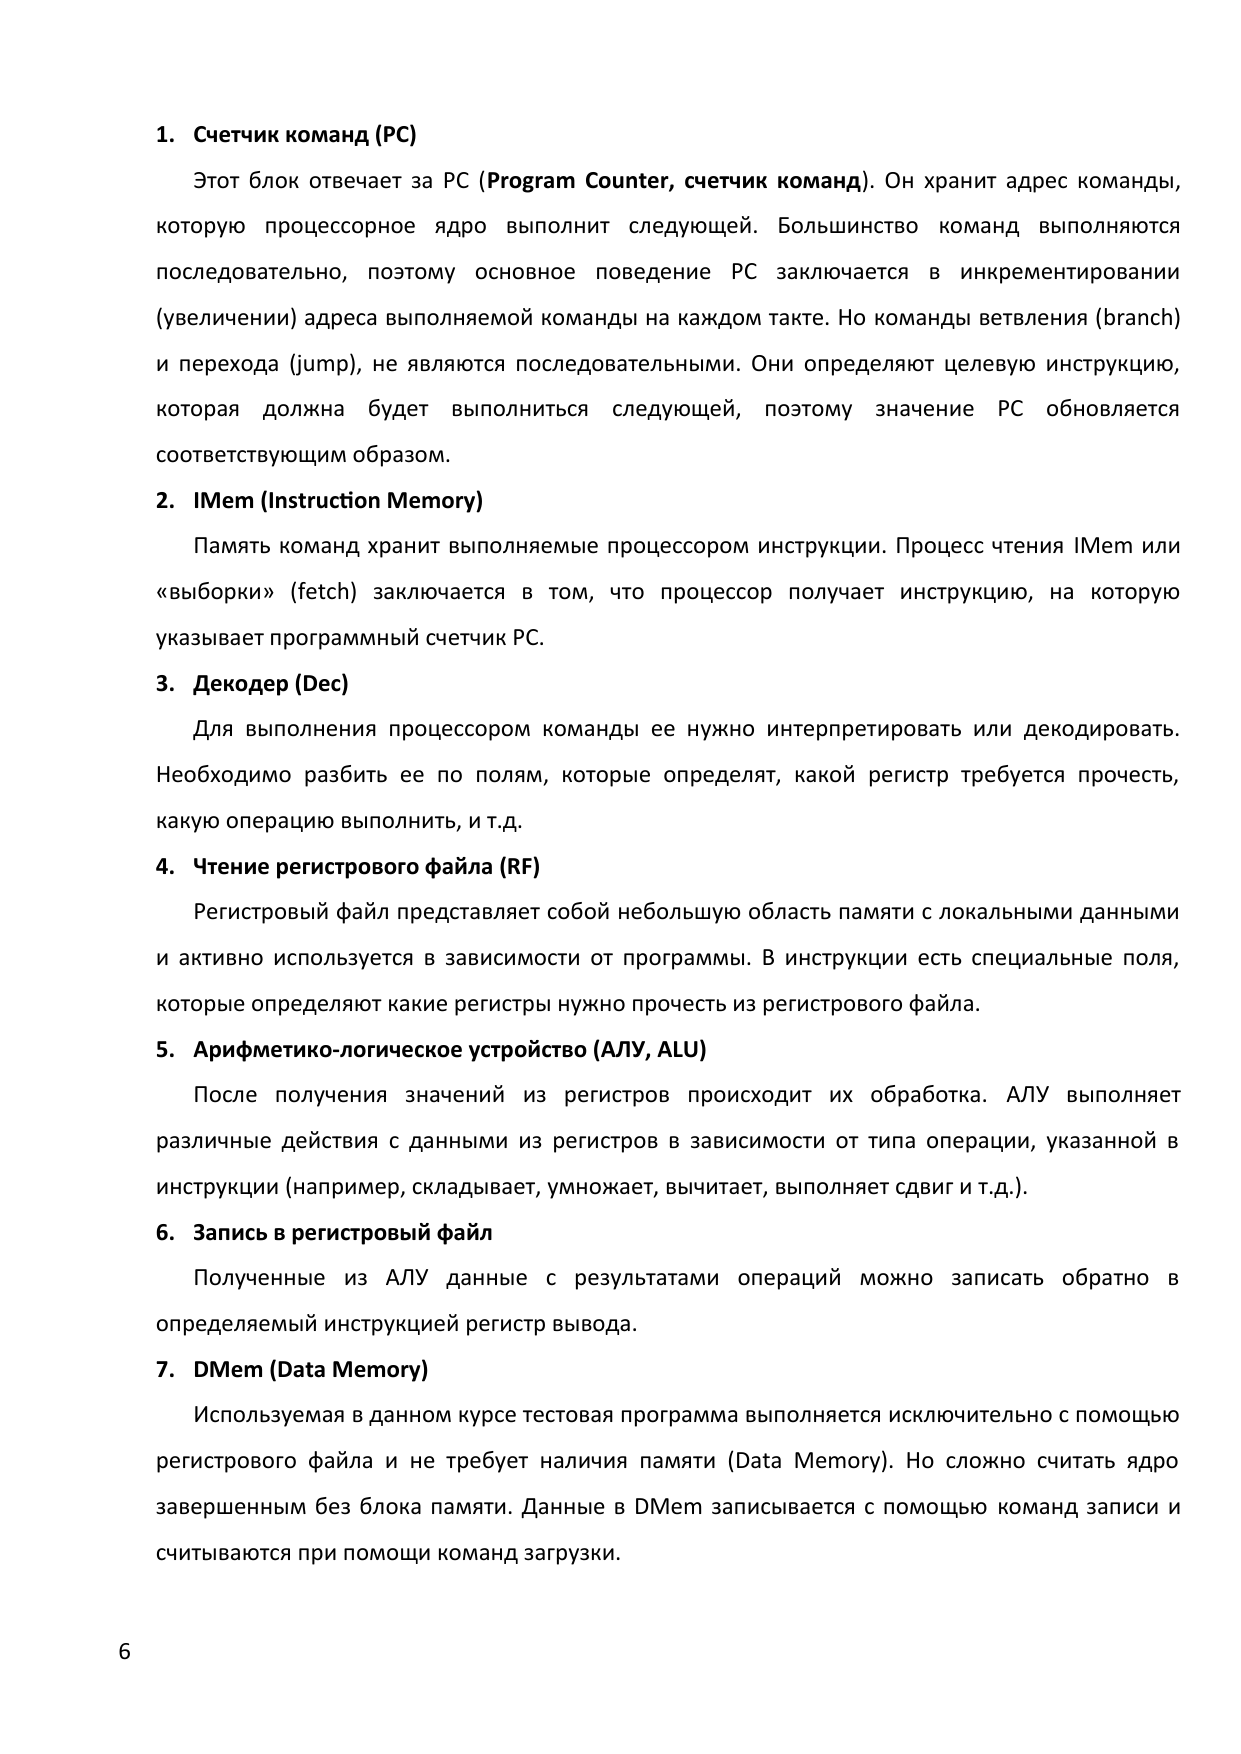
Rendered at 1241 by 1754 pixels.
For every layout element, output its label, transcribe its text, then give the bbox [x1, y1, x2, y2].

list Счетчик команд (PC) [156, 118, 1181, 149]
list Чтение регистрового файла (RF) [156, 850, 1181, 880]
text Полученные из АЛУ данные с результатами операций можно записать обратно в определяемый инструкцией регистр вывода. [156, 1261, 1181, 1338]
text Память хранит выполняемые процессором инструкции. Процесс чтения IMem или «» (fetch) заключается в том, что процессор получает инструкцию, на которую указывает программный счетчик PC. [156, 530, 1181, 652]
text Для выполнения процессором команды ее нужно интерпретировать или декодировать. Необходимо разбить ее по полям, которые определят, какой регистр требуется прочесть, какую операцию выполнить, и т.д. [156, 713, 1181, 834]
list Арифметико-логическое устройство (АЛУ, ALU) [156, 1033, 1181, 1063]
text После получения значений из регистров происходит их обработка. АЛУ выполняет различные действия с данными из регистров в зависимости от типа операции, указанной в инструкции (например, складывает, умножает, вычитает, выполняет сдвиг и т.д.). [156, 1078, 1181, 1200]
text Этот блок отвечает за PC (Program Counter, счетчик команд). Он хранит адрес команды, которую процессорное ядро выполнит следующей. Большинство выполняются последовательно, поэтому основное поведение PC заключается в инкрементировании (увеличении) адреса выполняемой команды на каждом такте. Но ветвления (branch) и перехода (jump), не являются последовательными. Они определяют целевую инструкцию, которая должна будет выполниться следующей, поэтому значение PC обновляется соответствующим образом. [156, 164, 1181, 469]
text Регистровый файл представляет собой небольшую область памяти с локальными данными и активно используется в зависимости от программы. В инструкции есть специальные поля, которые определяют какие регистры нужно прочесть из регистрового файла. [156, 896, 1181, 1017]
list DMem (Data Memory) [156, 1353, 1181, 1383]
text Используемая в данном курсе тестовая программа выполняется исключительно с помощью регистрового файла и не требует наличия памяти (Data Memory). Но сложно считать ядро завершенным без блока памяти. Данные в DMem записывается с помощью записи и считываются загрузки. [156, 1398, 1181, 1566]
list Декодер (Dec) [156, 667, 1181, 697]
list Запись в регистровый файл [156, 1216, 1181, 1246]
list IMem (Instruction Memory) [156, 484, 1181, 514]
